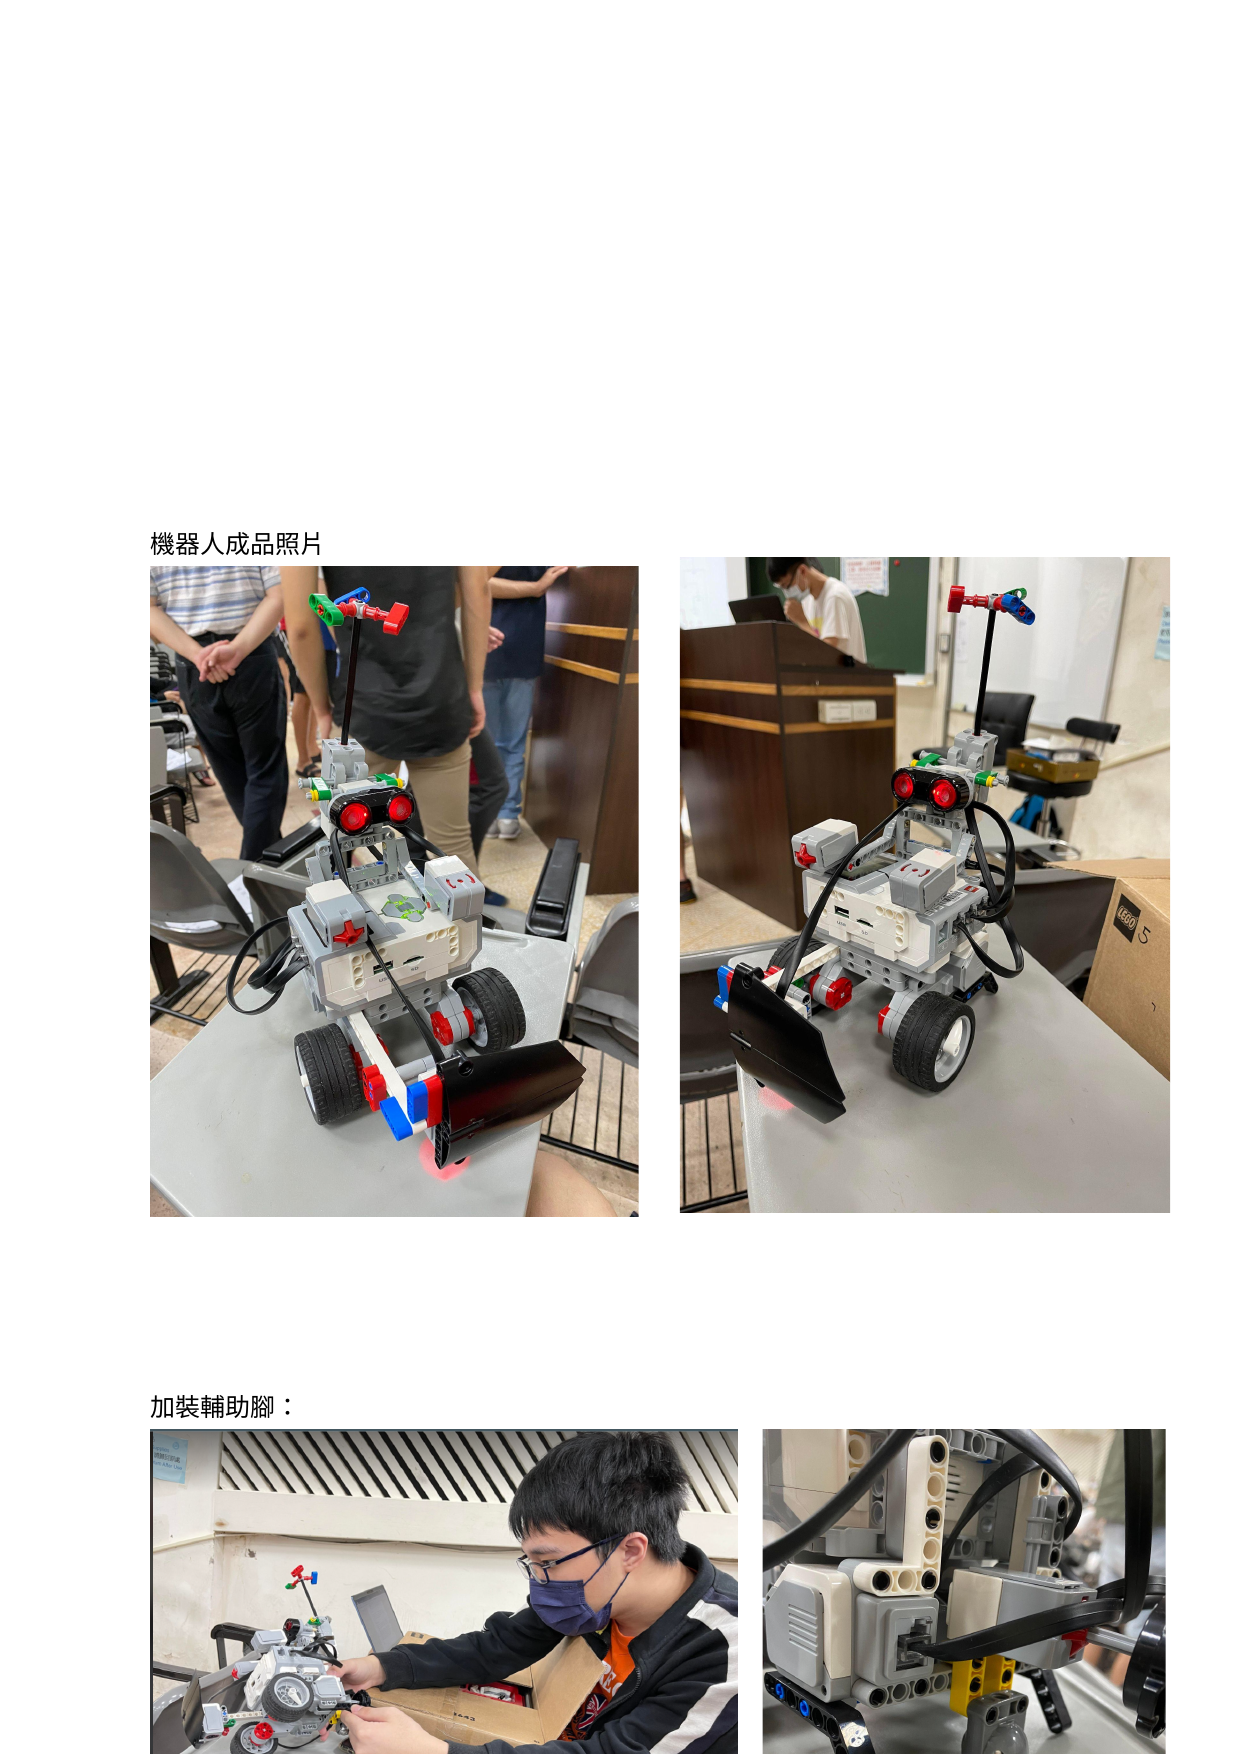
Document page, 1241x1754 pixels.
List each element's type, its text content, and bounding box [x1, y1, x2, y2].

picture [150, 1429, 738, 1754]
picture [679, 557, 1171, 1213]
text 加裝輔助腳： [150, 1387, 1090, 1423]
picture [150, 566, 639, 1217]
text 機器人成品照片 [150, 525, 1090, 561]
picture [762, 1429, 1166, 1754]
